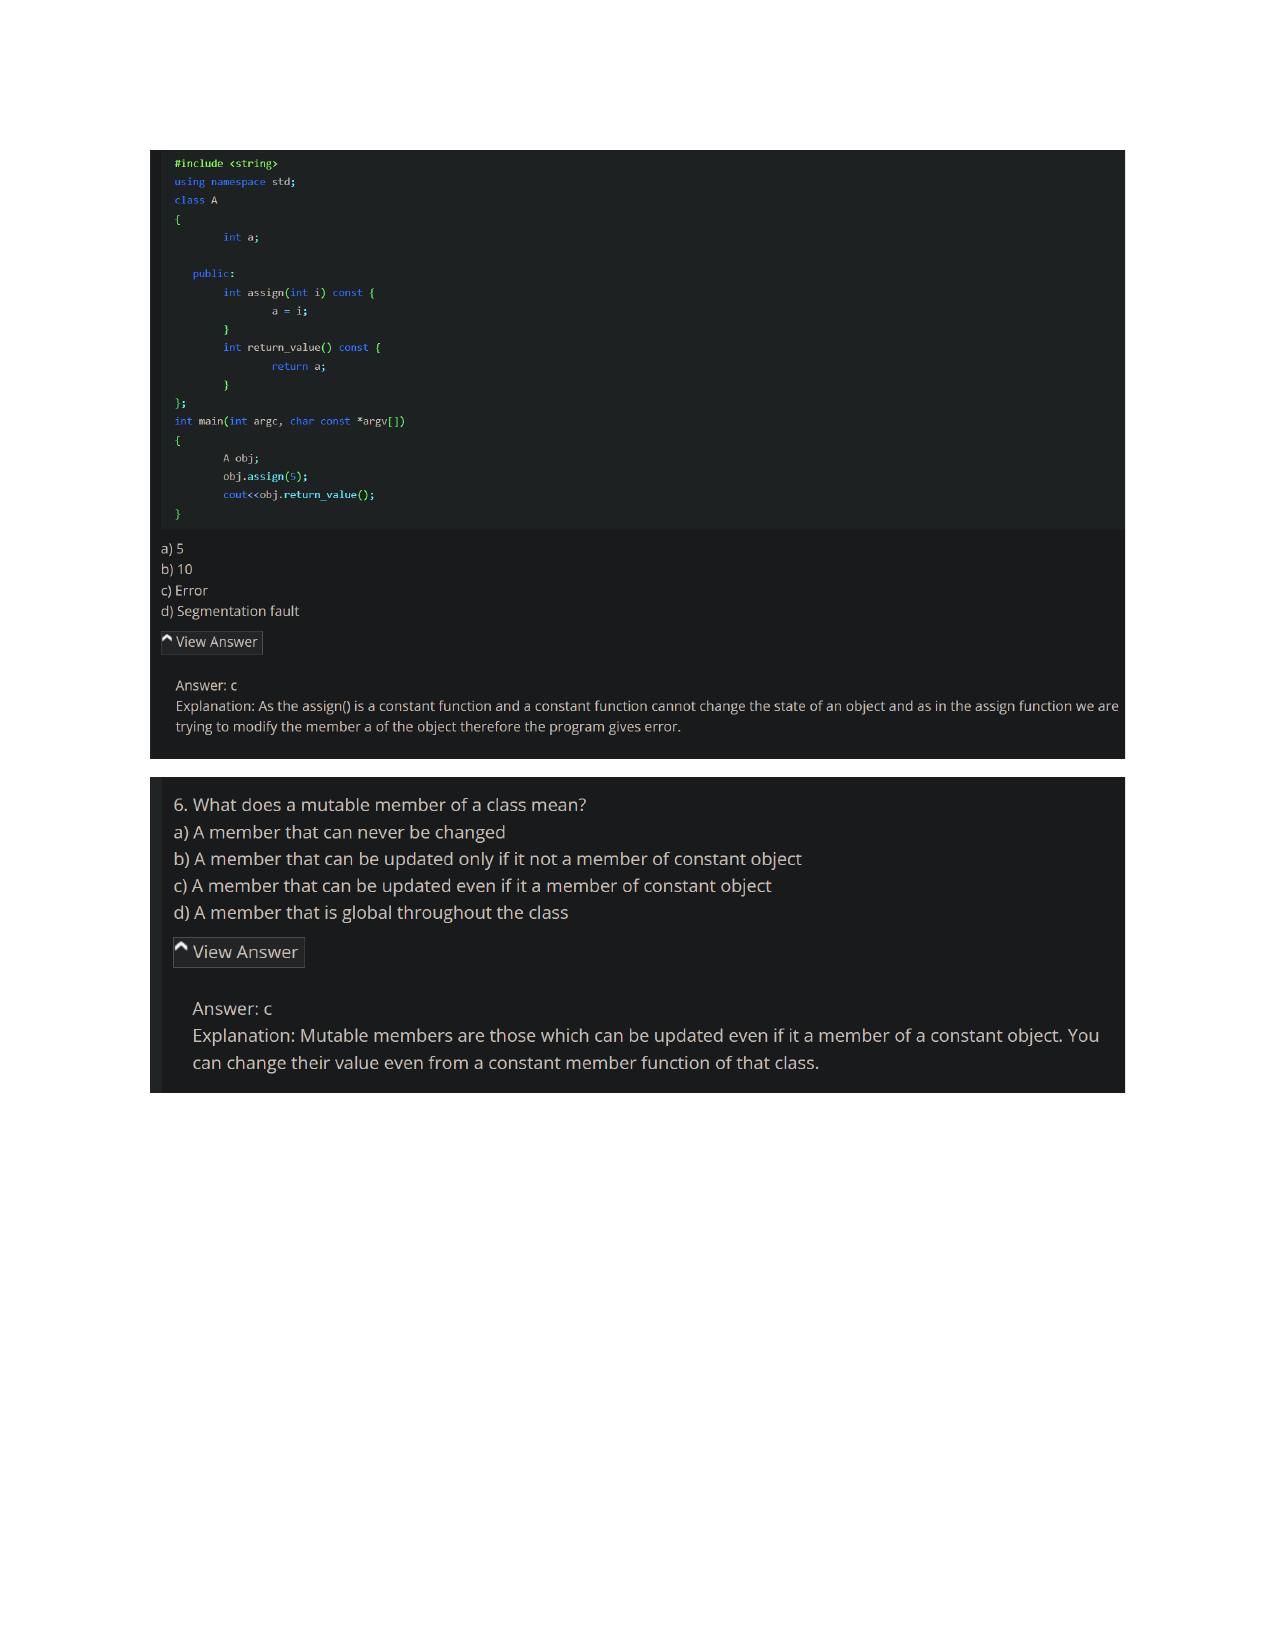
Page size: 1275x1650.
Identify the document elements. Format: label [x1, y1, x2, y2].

picture [150, 150, 1125, 759]
picture [150, 777, 1125, 1093]
